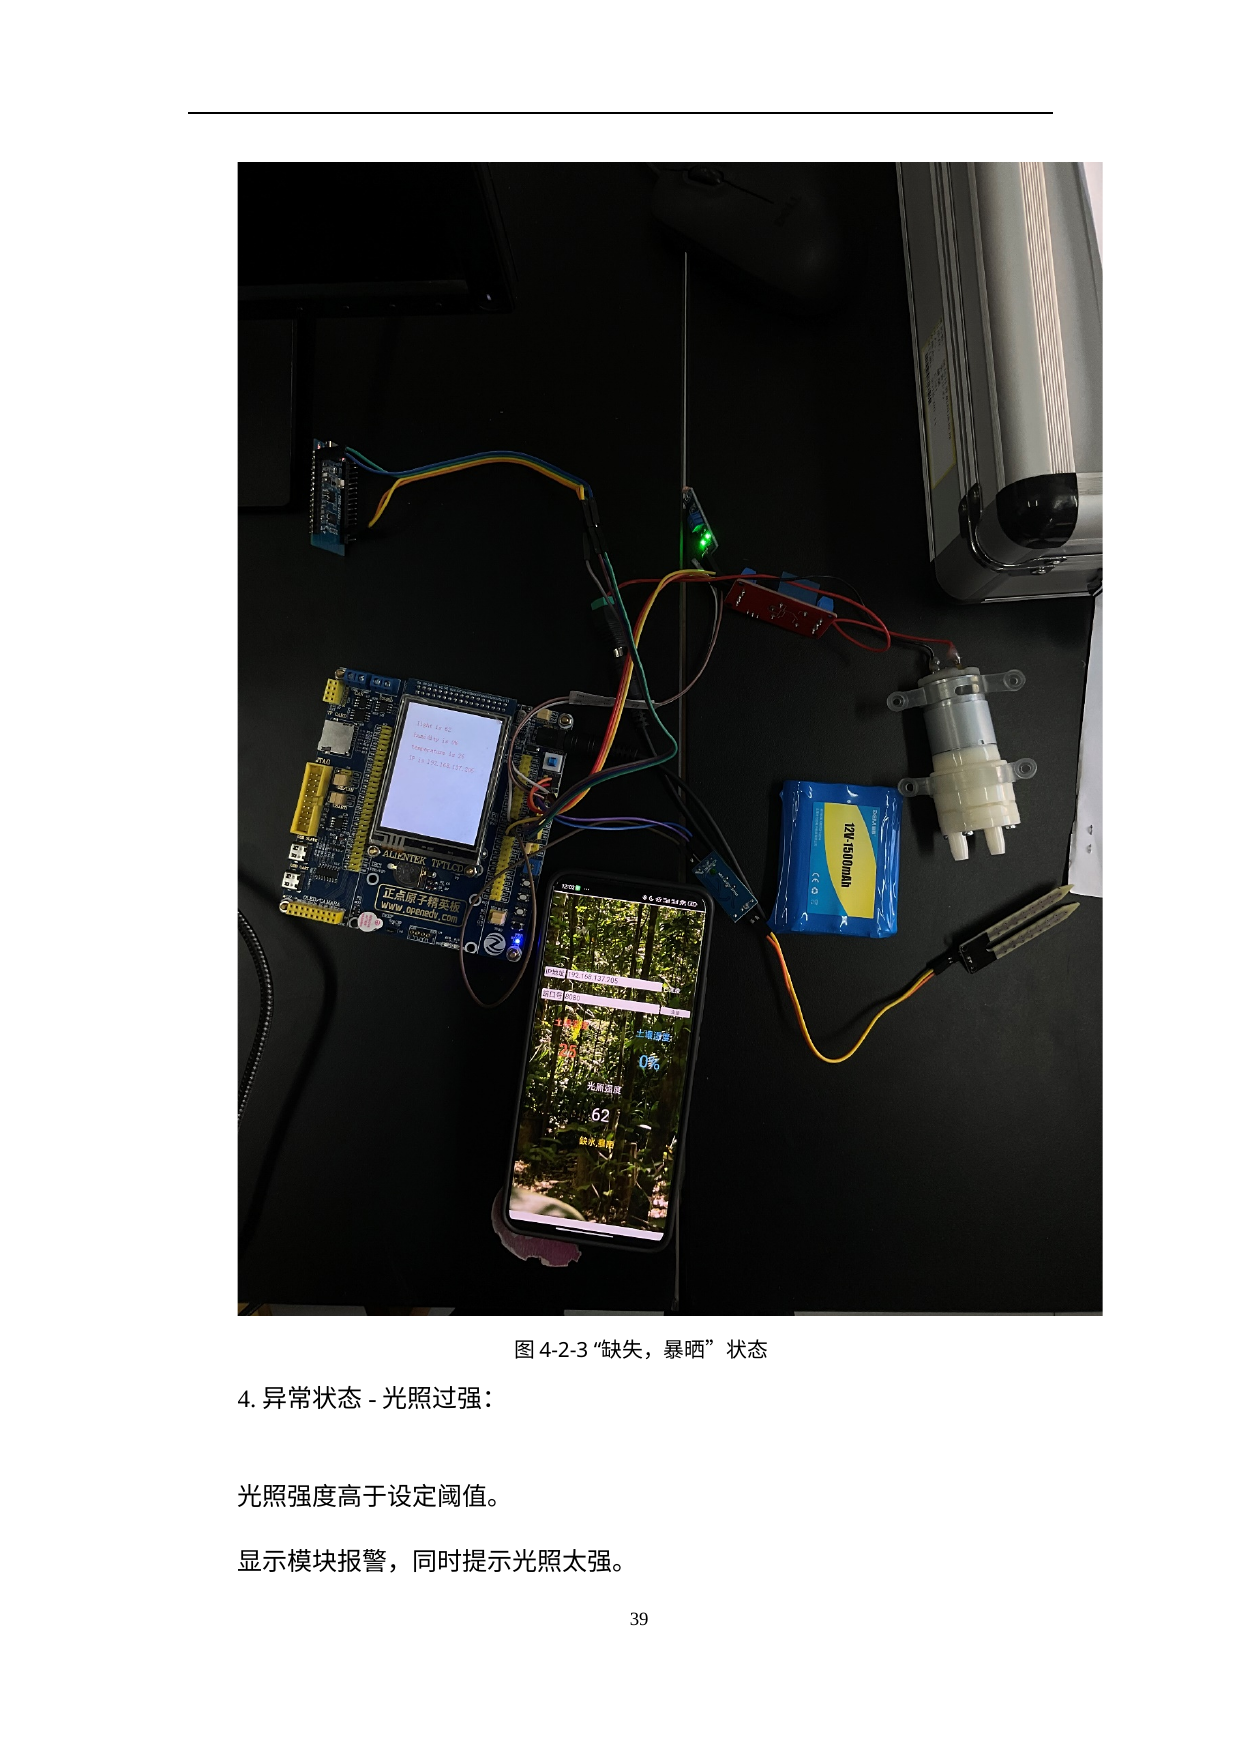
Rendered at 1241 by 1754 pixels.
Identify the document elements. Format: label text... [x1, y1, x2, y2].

text 图4-2-3 “缺失，暴晒”状态 [187, 1332, 1053, 1364]
text 光照强度高于设定阈值。 [187, 1462, 1053, 1527]
text 显示模块报警，同时提示光照太强。 [187, 1527, 1053, 1592]
text 4. 异常状态 - 光照过强： [187, 1364, 1053, 1429]
picture [237, 162, 1103, 1316]
